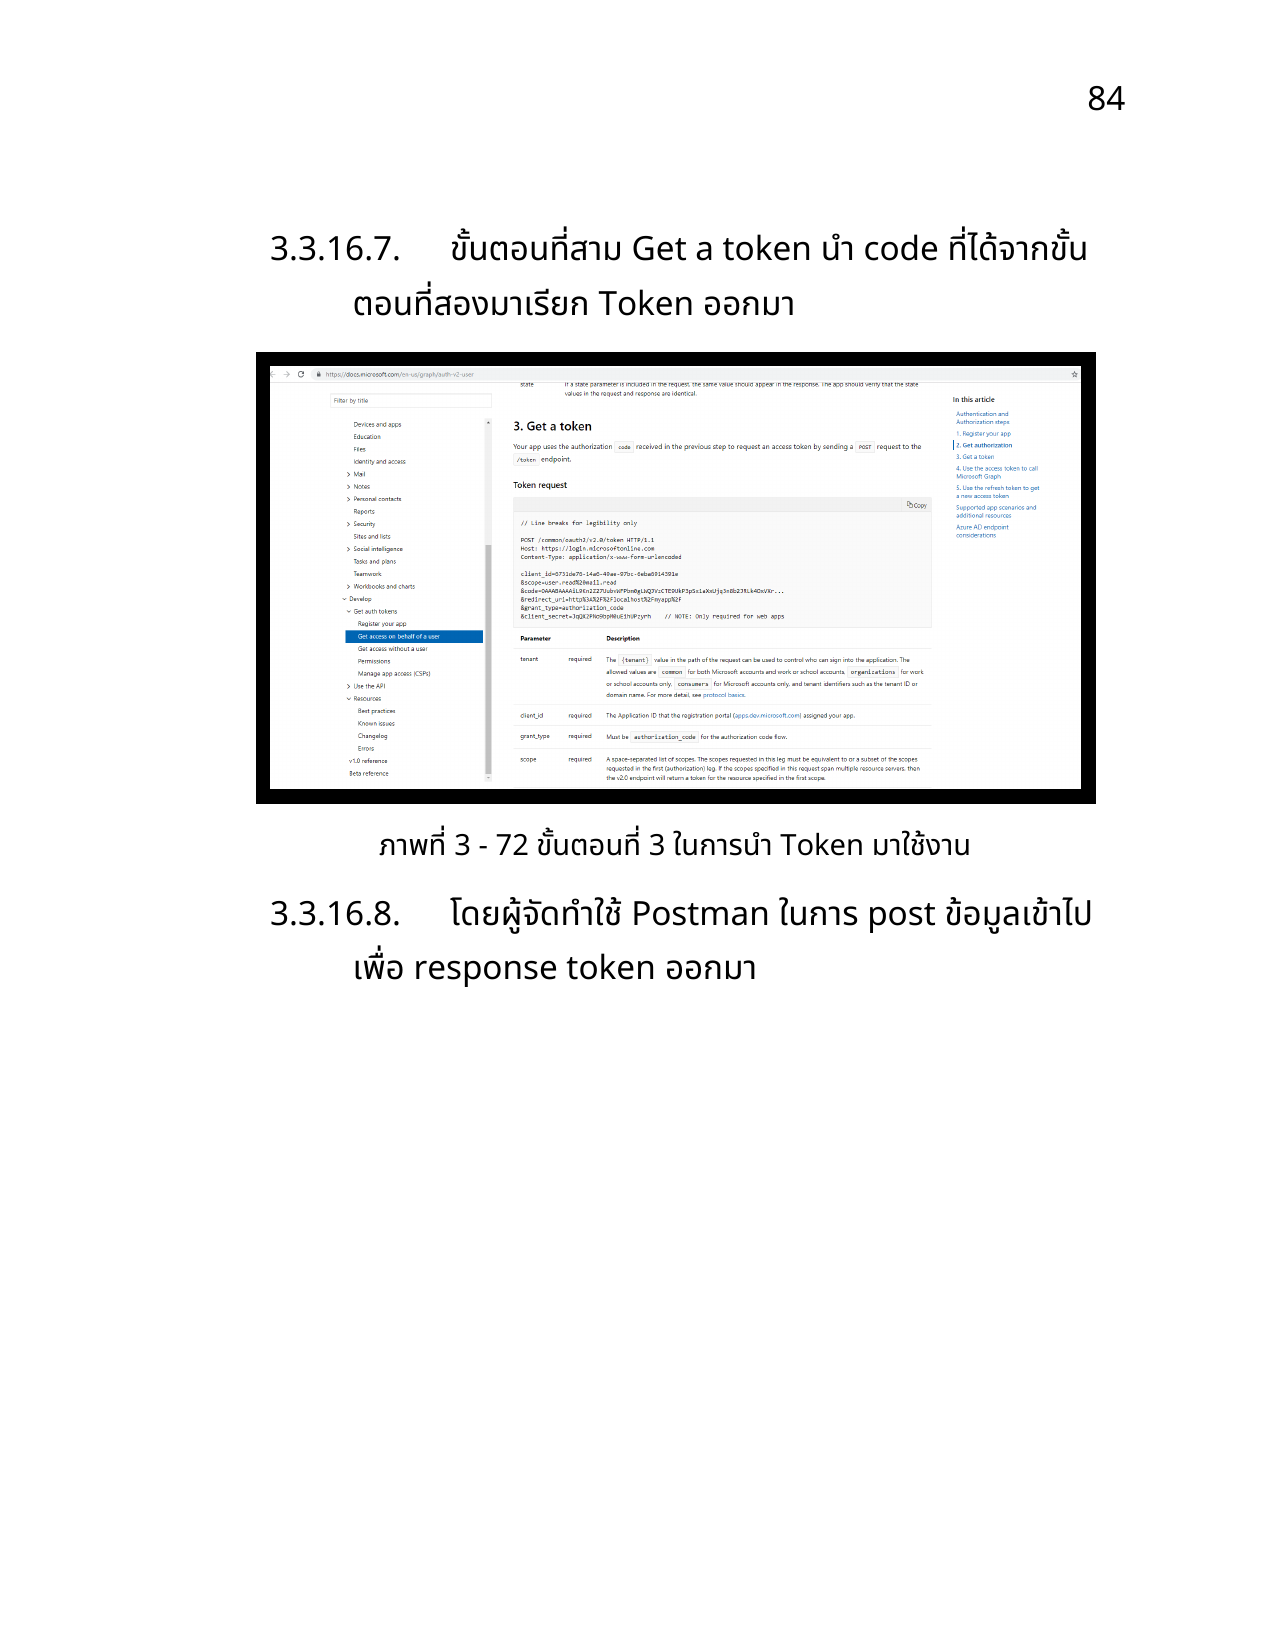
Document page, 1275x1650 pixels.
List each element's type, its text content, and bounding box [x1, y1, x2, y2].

list โดยผู้จัดทำใช้ Postman ในการ post ข้อมูลเข้าไปเพื่อ response token ออกมา [270, 889, 1125, 995]
picture [270, 366, 1081, 789]
list ขั้นตอนที่สาม Get a token นำ code ที่ได้จากขั้นตอนที่สองมาเรียก Token ออกมา [270, 225, 1125, 330]
text ภาพที่ 3 - 72 ขั้นตอนที่ 3 ในการนำ Token มาใช้งาน [225, 824, 1125, 869]
